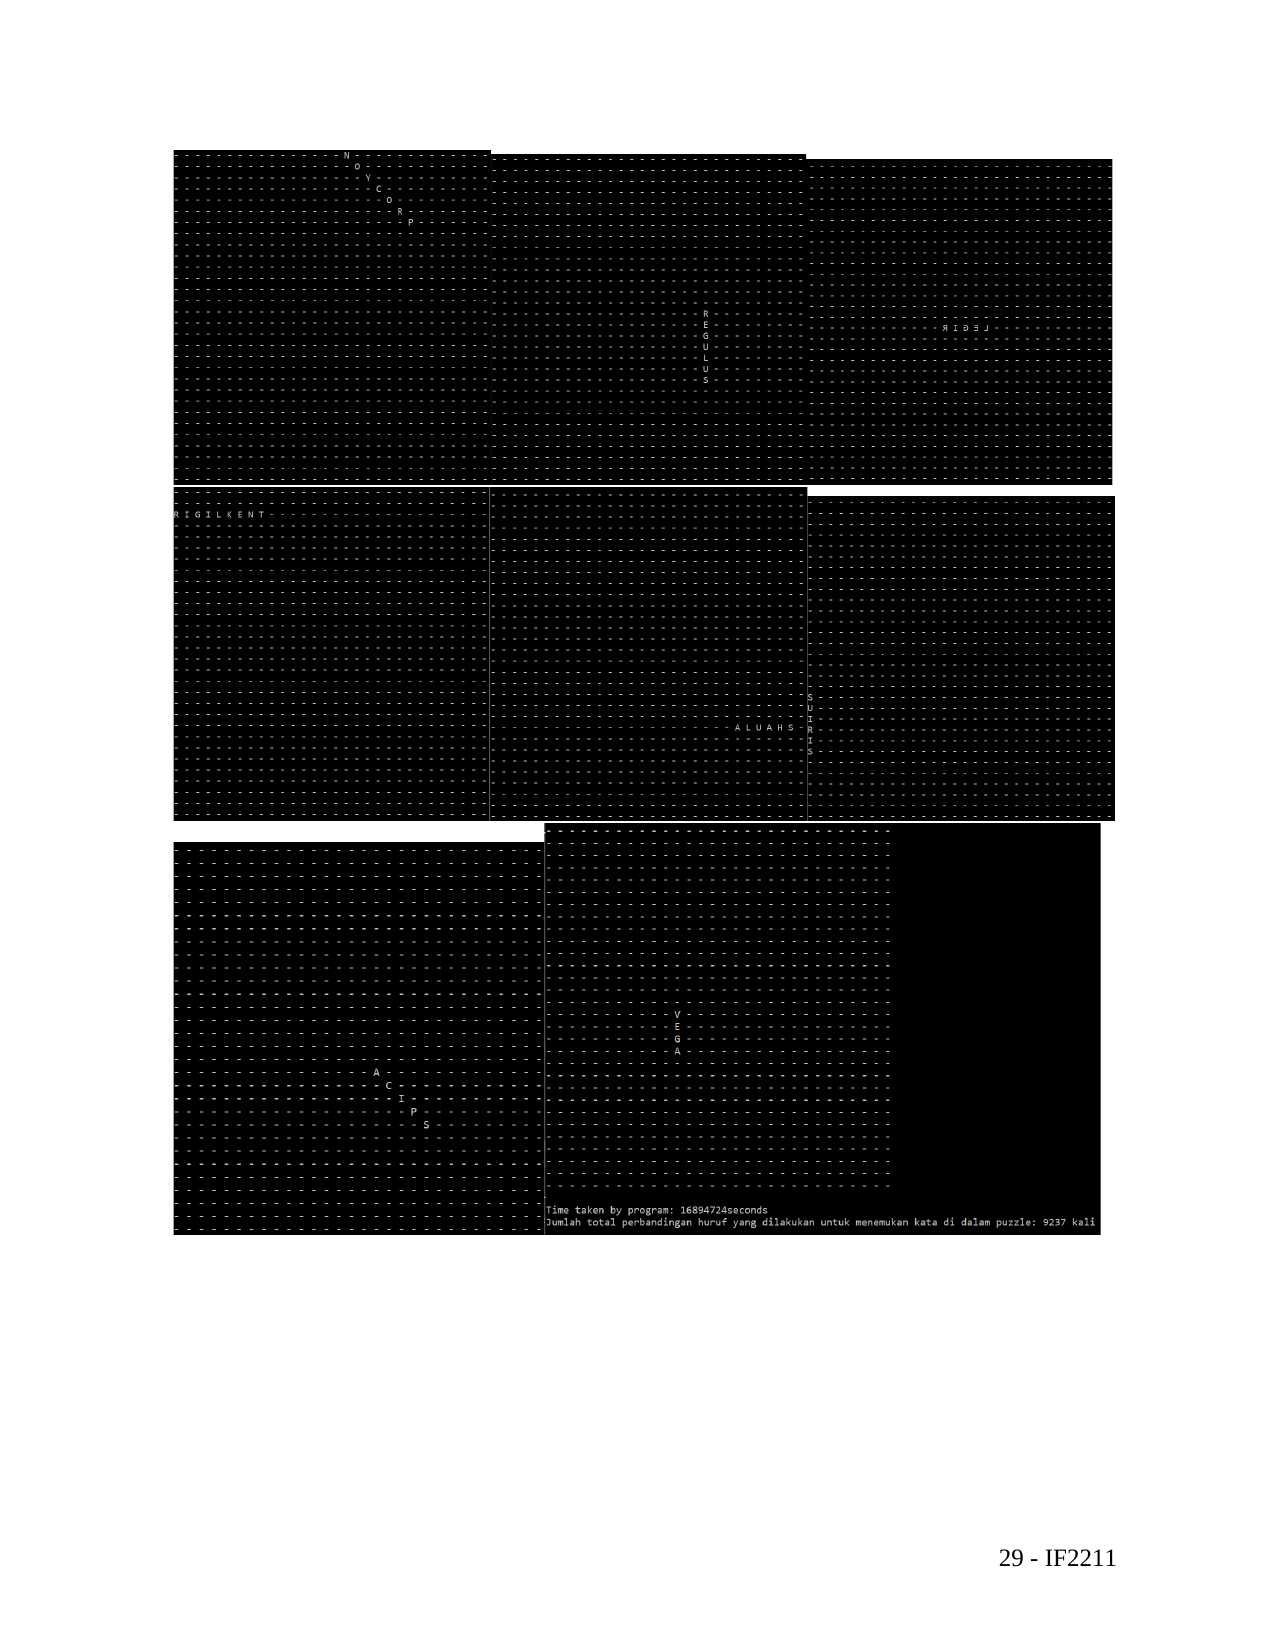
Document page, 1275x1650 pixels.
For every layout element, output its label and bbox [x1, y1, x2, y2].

picture [173, 487, 1115, 821]
picture [173, 823, 1101, 1235]
picture [173, 150, 1113, 485]
